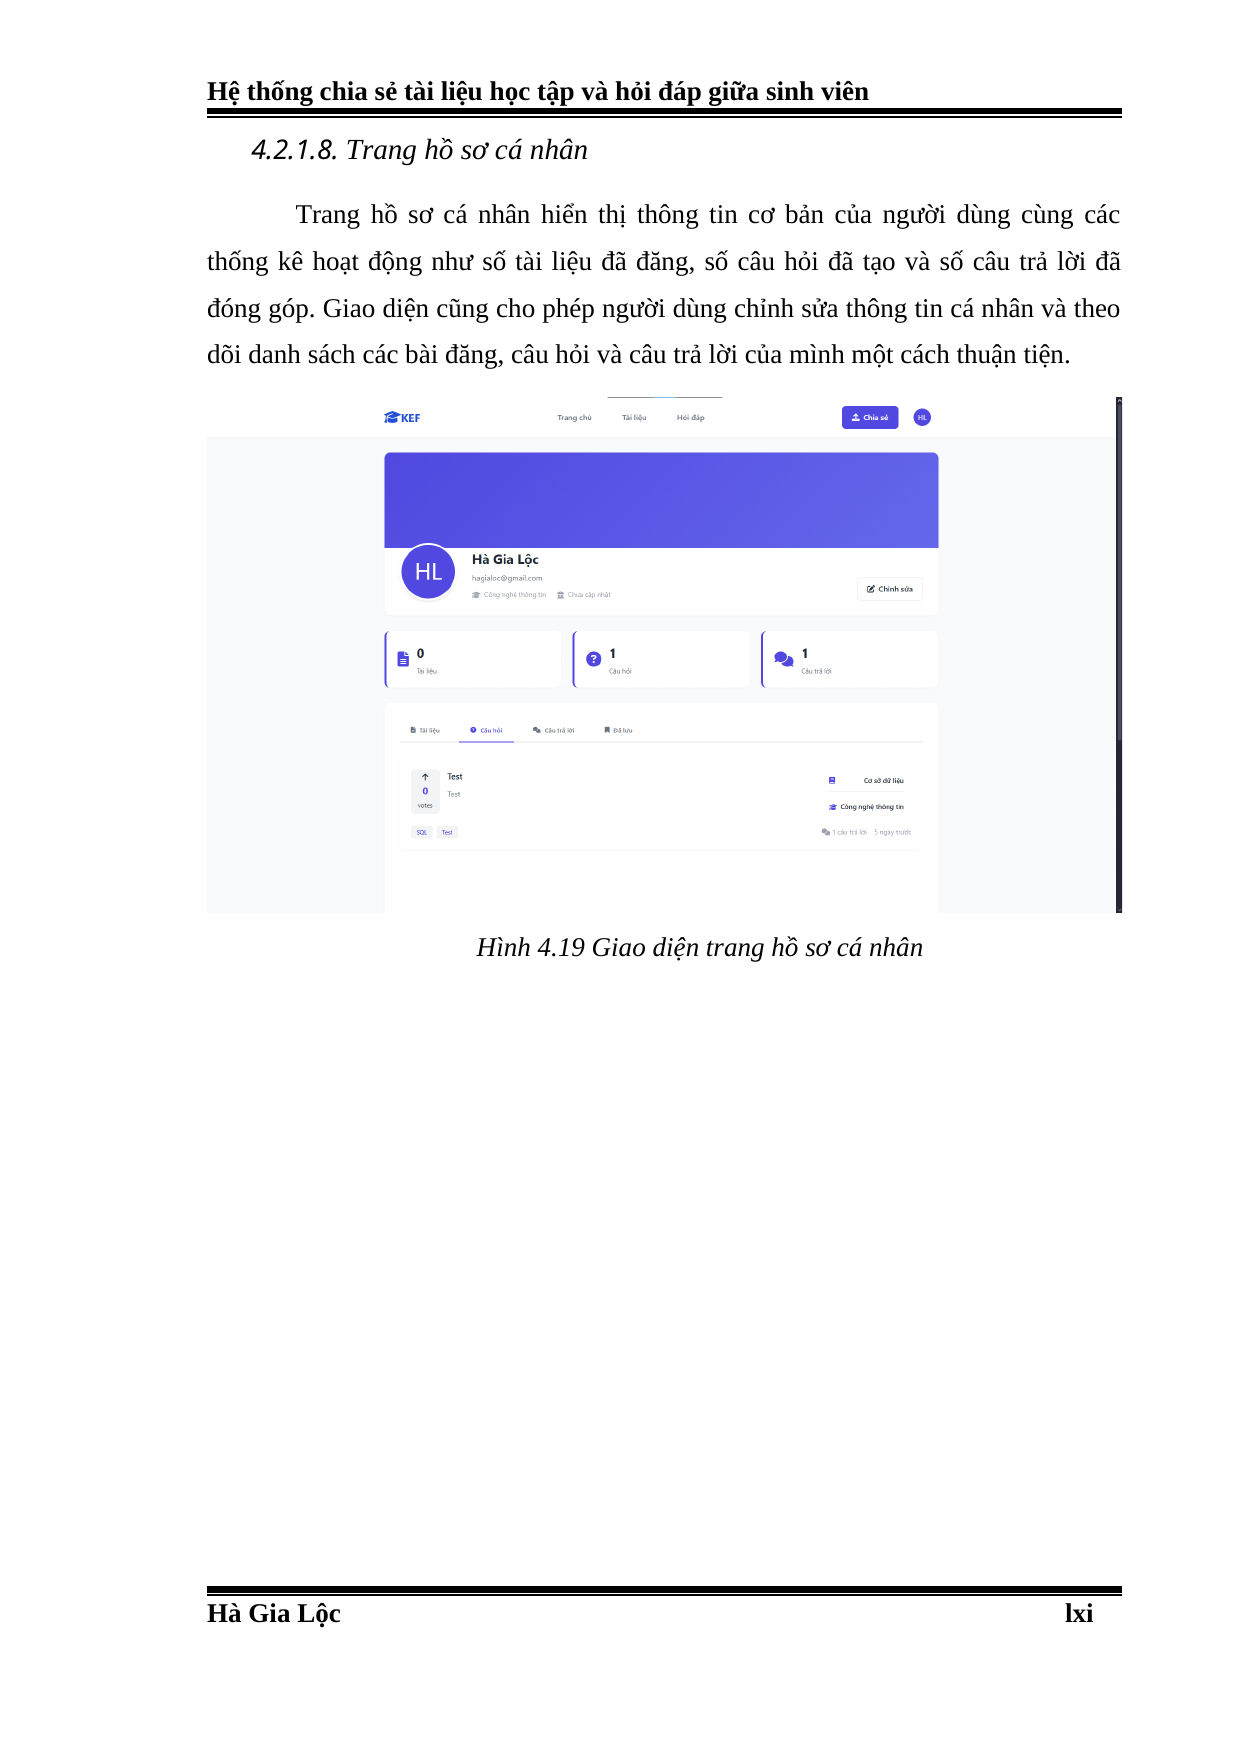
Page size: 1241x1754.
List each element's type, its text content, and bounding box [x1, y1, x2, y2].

text Trang hồ sơ cá nhân hiển thị thông tin cơ bản của người dùng cùng các thống kê hoạt động như số tài liệu đã đăng, số câu hỏi đã tạo và số câu trả lời đã đóng góp. Giao diện cũng cho phép người dùng chỉnh sửa thông tin cá nhân và theo dõi danh sách các bài đăng, câu hỏi và câu trả lời của mình một cách thuận tiện. [207, 198, 1122, 369]
picture [206, 397, 1123, 913]
subtitle Trang hồ sơ cá nhân [222, 131, 1122, 167]
